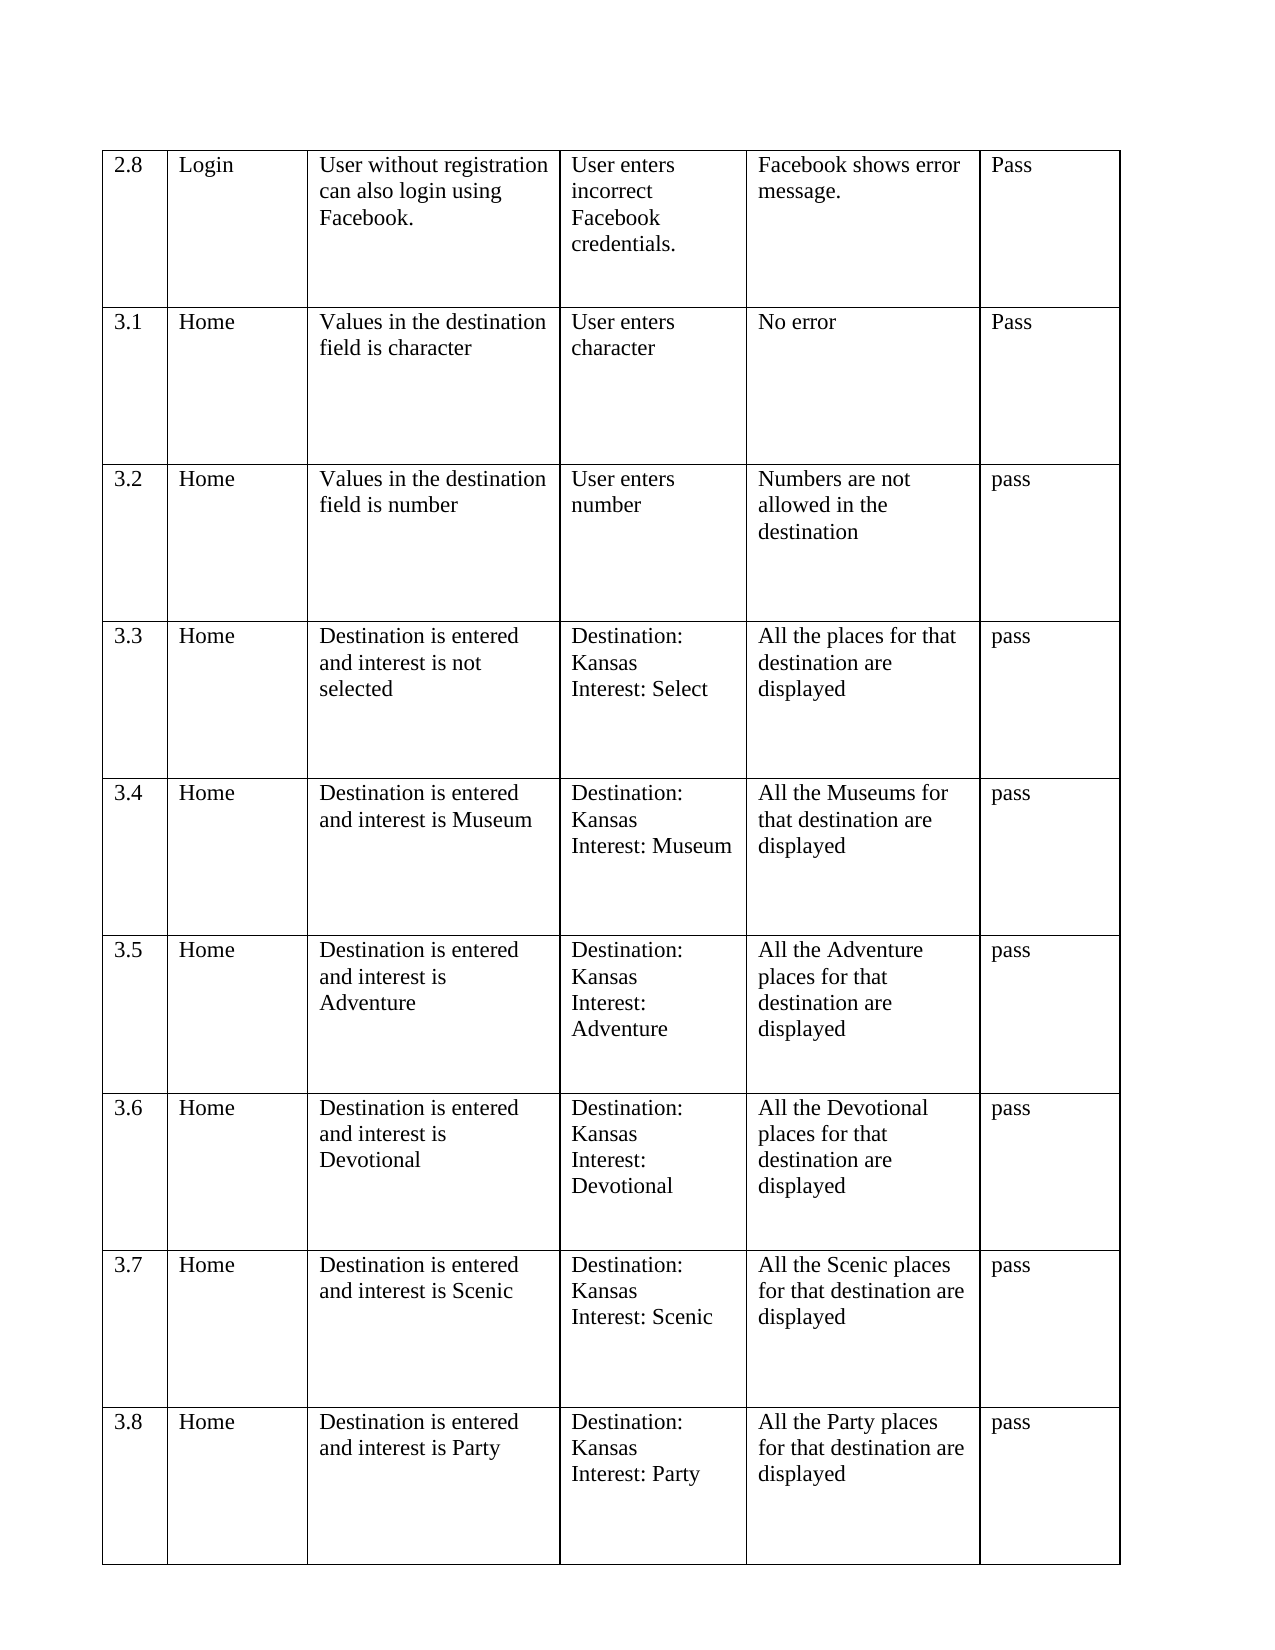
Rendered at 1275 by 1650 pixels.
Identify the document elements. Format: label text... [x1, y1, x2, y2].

table_cell 2.8 [103, 151, 167, 307]
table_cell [308, 151, 559, 307]
table_cell Numbers are not allowed in the destination [747, 465, 979, 621]
table_cell Destination: Kansas Interest: Party [561, 1408, 746, 1564]
table_cell User enters character [561, 308, 746, 464]
table_cell pass [981, 1094, 1119, 1249]
table_cell Login [168, 151, 307, 307]
table_cell Home [168, 308, 307, 464]
table_cell Destination is entered and interest is Party [308, 1408, 559, 1564]
table_cell All the Devotional places for that destination are displayed [747, 1094, 979, 1249]
table_cell Values in the destination field is character [308, 308, 559, 464]
table_cell pass [981, 1408, 1119, 1564]
table_cell No error [747, 308, 979, 464]
table_cell All the places for that destination are displayed [747, 622, 979, 778]
table_cell 3.4 [103, 779, 167, 935]
table_cell pass [981, 936, 1119, 1092]
table_cell Destination is entered and interest is Scenic [308, 1251, 559, 1407]
table_cell pass [981, 779, 1119, 935]
table_cell All the Party places for that destination are displayed [747, 1408, 979, 1564]
table_cell Home [168, 465, 307, 621]
table_cell All the Adventure places for that destination are displayed [747, 936, 979, 1092]
table_cell 3.6 [103, 1094, 167, 1249]
table_cell Home [168, 936, 307, 1092]
table_cell Destination: Kansas Interest: Select [561, 622, 746, 778]
table_cell 3.7 [103, 1251, 167, 1407]
table_cell 3.5 [103, 936, 167, 1092]
table_cell Home [168, 622, 307, 778]
table_cell All the Museums for that destination are displayed [747, 779, 979, 935]
table_cell Destination: Kansas Interest: Scenic [561, 1251, 746, 1407]
table_cell Destination: Kansas Interest: Devotional [561, 1094, 746, 1249]
table_cell Home [168, 1251, 307, 1407]
table_cell 3.3 [103, 622, 167, 778]
table_cell Home [168, 779, 307, 935]
table_cell All the Scenic places for that destination are displayed [747, 1251, 979, 1407]
table_cell 3.8 [103, 1408, 167, 1564]
table_cell User enters incorrect Facebook credentials. [561, 151, 746, 307]
table_cell Home [168, 1094, 307, 1249]
table_cell Destination is entered and interest is not selected [308, 622, 559, 778]
table_cell Facebook shows error message. [747, 151, 979, 307]
table_cell Values in the destination field is number [308, 465, 559, 621]
table_cell Pass [981, 151, 1119, 307]
table_cell pass [981, 1251, 1119, 1407]
table_cell pass [981, 622, 1119, 778]
table_cell 3.2 [103, 465, 167, 621]
table_cell Destination: Kansas Interest: Museum [561, 779, 746, 935]
table_cell pass [981, 465, 1119, 621]
table_cell Home [168, 1408, 307, 1564]
table_cell Destination: Kansas Interest: Adventure [561, 936, 746, 1092]
table_cell Destination is entered and interest is Devotional [308, 1094, 559, 1249]
table_cell 3.1 [103, 308, 167, 464]
table_cell Destination is entered and interest is Adventure [308, 936, 559, 1092]
table_cell User enters number [561, 465, 746, 621]
table_cell Pass [981, 308, 1119, 464]
table_cell Destination is entered and interest is Museum [308, 779, 559, 935]
